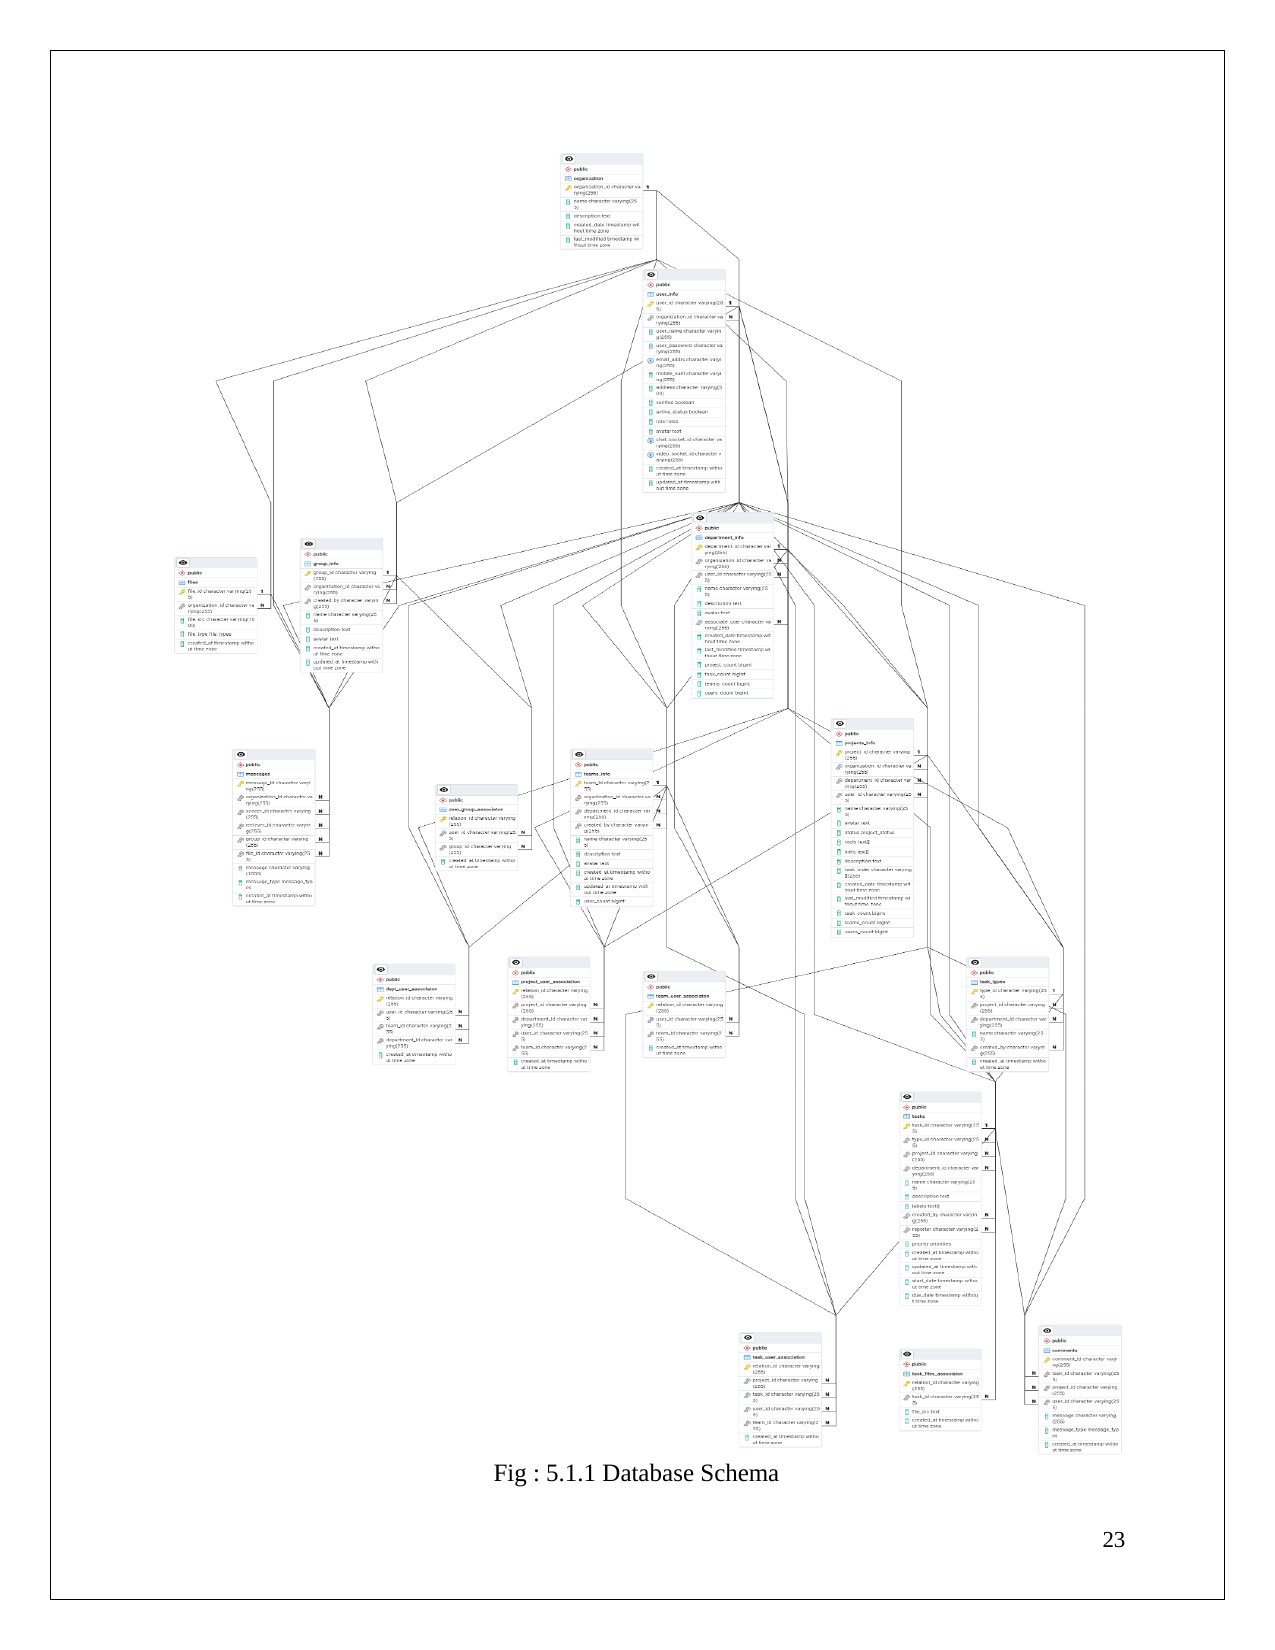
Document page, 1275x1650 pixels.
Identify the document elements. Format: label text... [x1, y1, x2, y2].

picture [169, 150, 1125, 1458]
